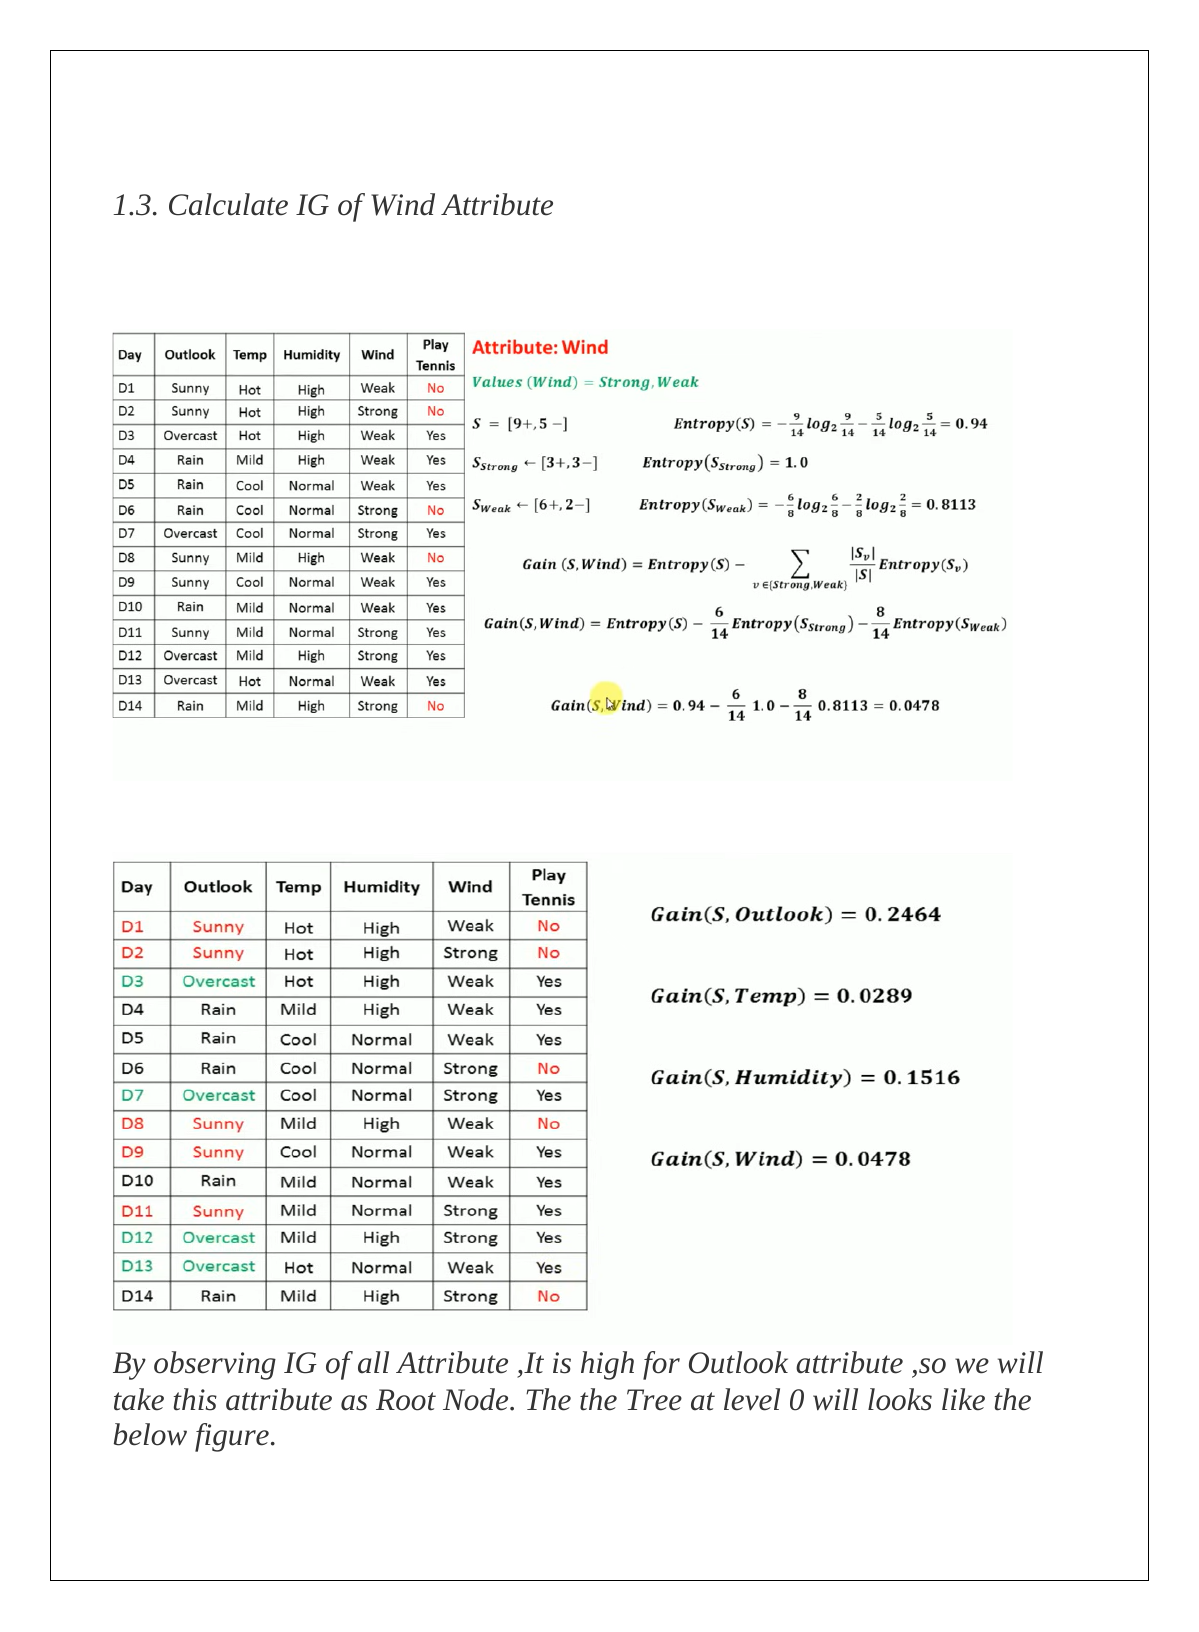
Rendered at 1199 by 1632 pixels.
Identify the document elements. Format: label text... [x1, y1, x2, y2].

text 1.3. Calculate IG of Wind Attribute [112, 186, 1086, 222]
picture [112, 852, 1013, 1345]
picture [112, 329, 1013, 781]
text By observing IG of all Attribute ,It is high for Outlook attribute ,so we will take this attribute as Root Node. The the Tree at level 0 will looks like the below figure. [112, 1345, 1086, 1453]
